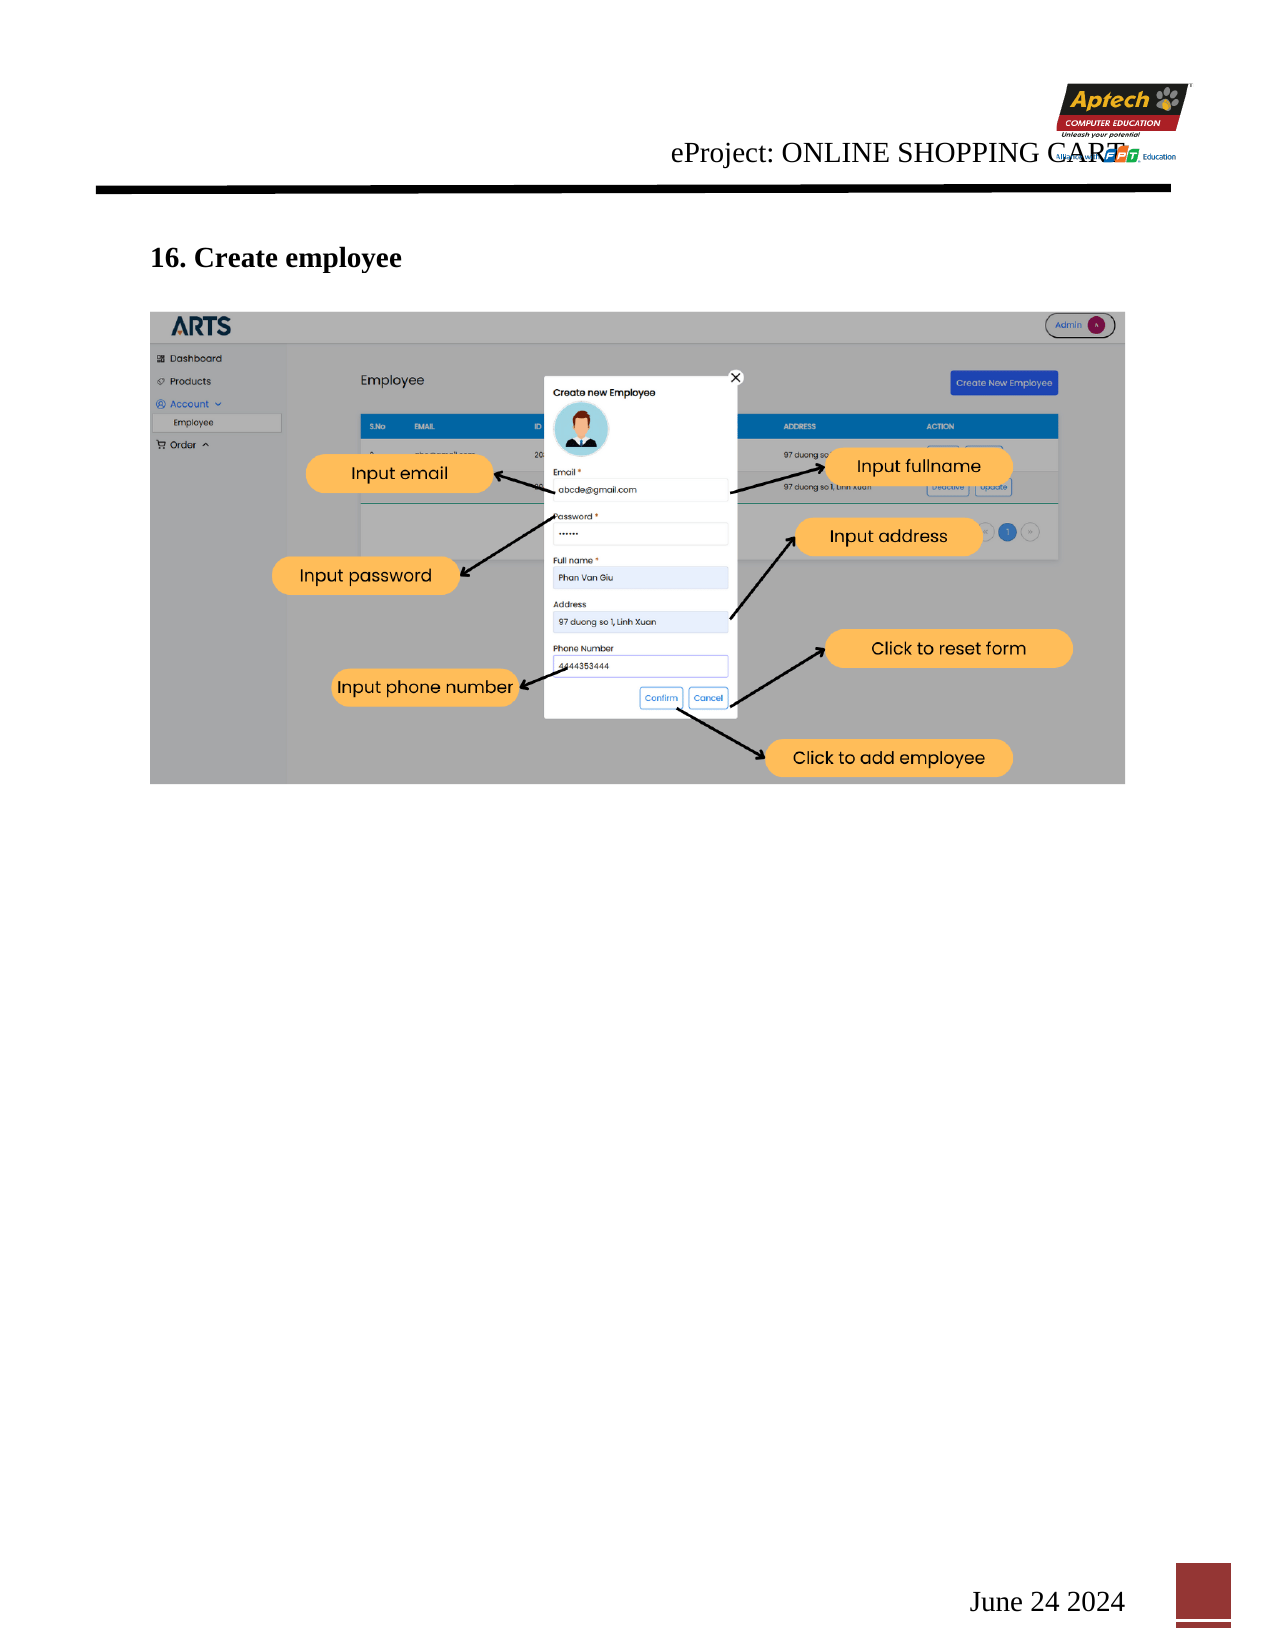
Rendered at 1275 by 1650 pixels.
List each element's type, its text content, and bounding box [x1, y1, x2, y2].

picture [150, 273, 1125, 822]
subtitle 16. Create employee [150, 240, 1125, 273]
picture [1055, 83, 1193, 162]
